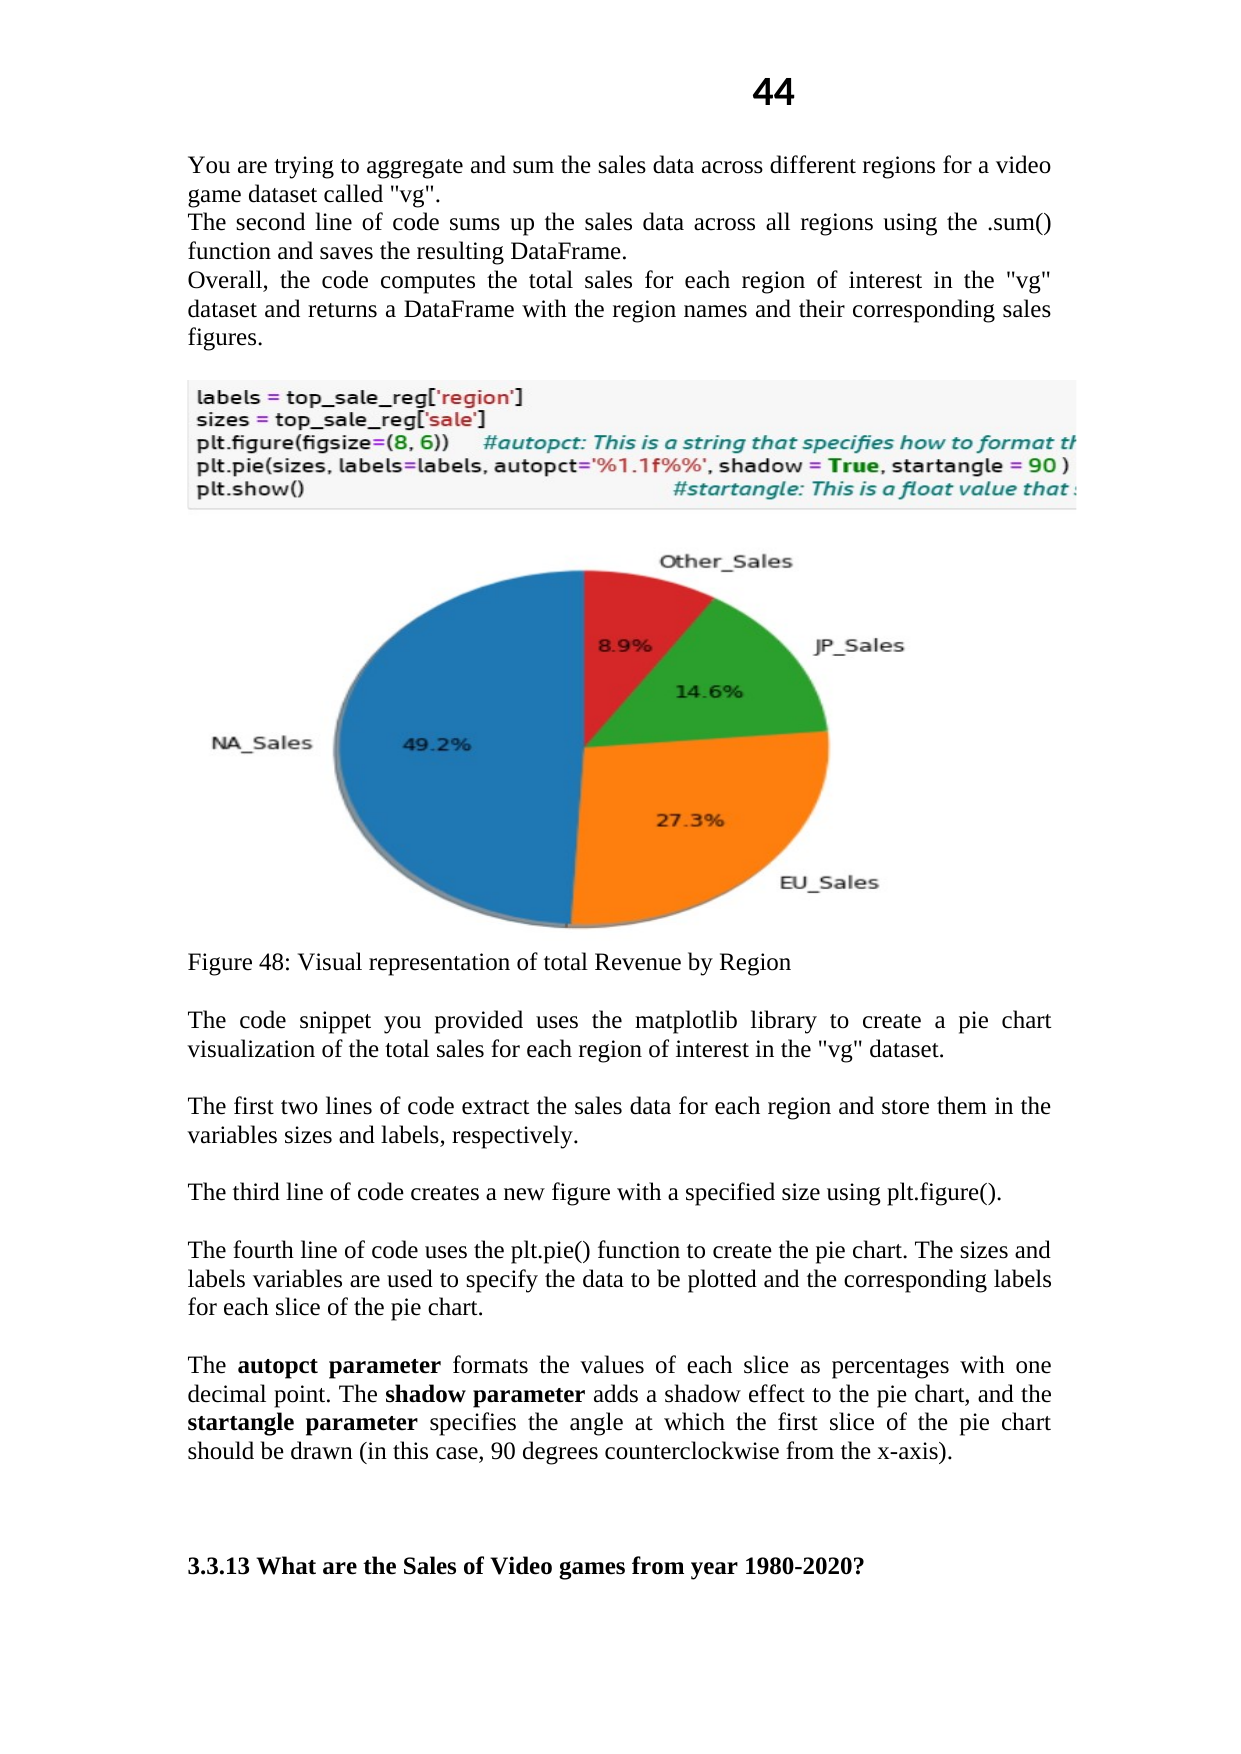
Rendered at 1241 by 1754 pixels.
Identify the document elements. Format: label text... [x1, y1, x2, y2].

text 3.3.13 What are the Sales of Video games from year 1980-2020? [187, 1551, 1053, 1580]
text The first two lines of code extract the sales data for each region and store them in the variables sizes and labels, respectively. [187, 1091, 1053, 1149]
text The second line of code sums up the sales data across all regions using the .sum() function and saves the resulting DataFrame. [187, 207, 1053, 265]
text The third line of code creates a new figure with a specified size using plt.figure(). [187, 1177, 1053, 1206]
text The code snippet you provided uses the matplotlib library to create a pie chart visualization of the total sales for each region of interest in the "vg" dataset. [187, 1005, 1053, 1062]
text Figure 48: Visual representation of total Revenue by Region [187, 948, 1053, 976]
text You are trying to aggregate and sum the sales data across different regions for a video game dataset called "vg". [187, 150, 1053, 207]
text The fourth line of code uses the plt.pie() function to create the pie chart. The sizes and labels variables are used to specify the data to be plotted and the corresponding labels for each slice of the pie chart. [187, 1235, 1053, 1321]
text Overall, the code computes the total sales for each region of interest in the "vg" dataset and returns a DataFrame with the region names and their corresponding sales figures. [187, 265, 1053, 351]
picture [187, 380, 1077, 948]
text The autopct parameter formats the values of each slice as percentages with one decimal point. The shadow parameter adds a shadow effect to the pie chart, and the startangle parameter specifies the angle at which the first slice of the pie chart should be drawn (in this case, 90 degrees counterclockwise from the x-axis). [187, 1350, 1053, 1465]
